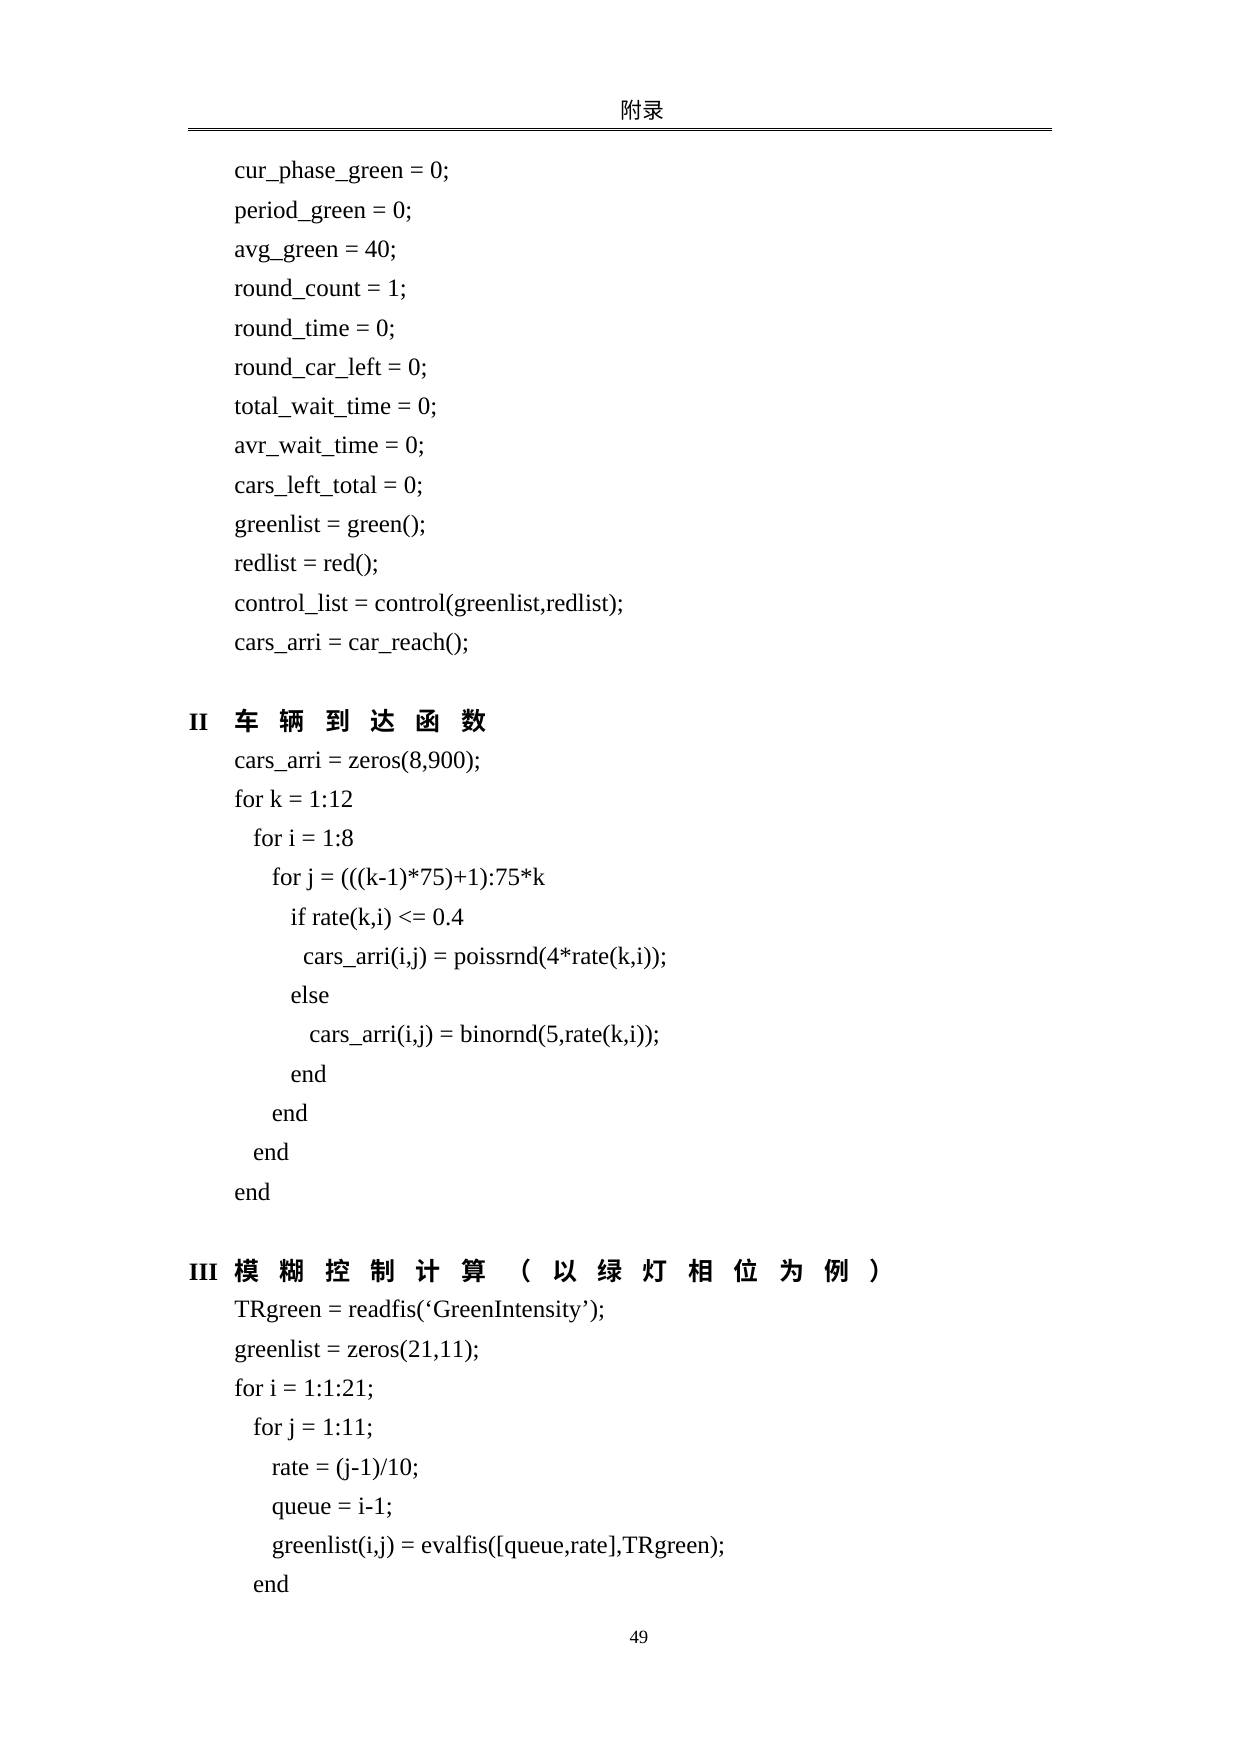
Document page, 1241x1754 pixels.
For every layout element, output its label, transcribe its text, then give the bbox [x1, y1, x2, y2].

text cars_arri(i,j) = binornd(5,rate(k,i)); [189, 1014, 1052, 1054]
text queue = i-1; [189, 1486, 1052, 1525]
text rate = (j-1)/10; [189, 1446, 1052, 1486]
text for j = (((k-1)*75)+1):75*k [189, 857, 1052, 897]
text round_car_left = 0; [189, 347, 1052, 386]
text III 模糊控制计算（以绿灯相位为例） [189, 1250, 1052, 1289]
text greenlist = zeros(21,11); [189, 1328, 1052, 1368]
text TRgreen = readfis(‘GreenIntensity’); [189, 1289, 1052, 1328]
text end [189, 1132, 1052, 1171]
text II 车辆到达函数 [189, 700, 1052, 739]
text cars_arri = zeros(8,900); [189, 739, 1052, 779]
text end [189, 1093, 1052, 1132]
text cars_left_total = 0; [189, 464, 1052, 504]
text if rate(k,i) <= 0.4 [189, 897, 1052, 936]
text avr_wait_time = 0; [189, 425, 1052, 464]
text control_list = control(greenlist,redlist); [189, 582, 1052, 622]
text end [189, 1054, 1052, 1093]
text cars_arri(i,j) = poissrnd(4*rate(k,i)); [189, 936, 1052, 975]
text greenlist = green(); [189, 504, 1052, 543]
text for j = 1:11; [189, 1407, 1052, 1446]
text period_green = 0; [189, 190, 1052, 229]
text end [189, 1564, 1052, 1603]
text round_count = 1; [189, 268, 1052, 307]
text total_wait_time = 0; [189, 386, 1052, 425]
text greenlist(i,j) = evalfis([queue,rate],TRgreen); [189, 1525, 1052, 1564]
text for k = 1:12 [189, 779, 1052, 818]
text cur_phase_green = 0; [189, 150, 1052, 190]
text cars_arri = car_reach(); [189, 622, 1052, 661]
text for i = 1:8 [189, 818, 1052, 857]
text redlist = red(); [189, 543, 1052, 582]
text avg_green = 40; [189, 229, 1052, 268]
text for i = 1:1:21; [189, 1368, 1052, 1407]
text end [189, 1171, 1052, 1211]
text round_time = 0; [189, 307, 1052, 347]
text else [189, 975, 1052, 1014]
